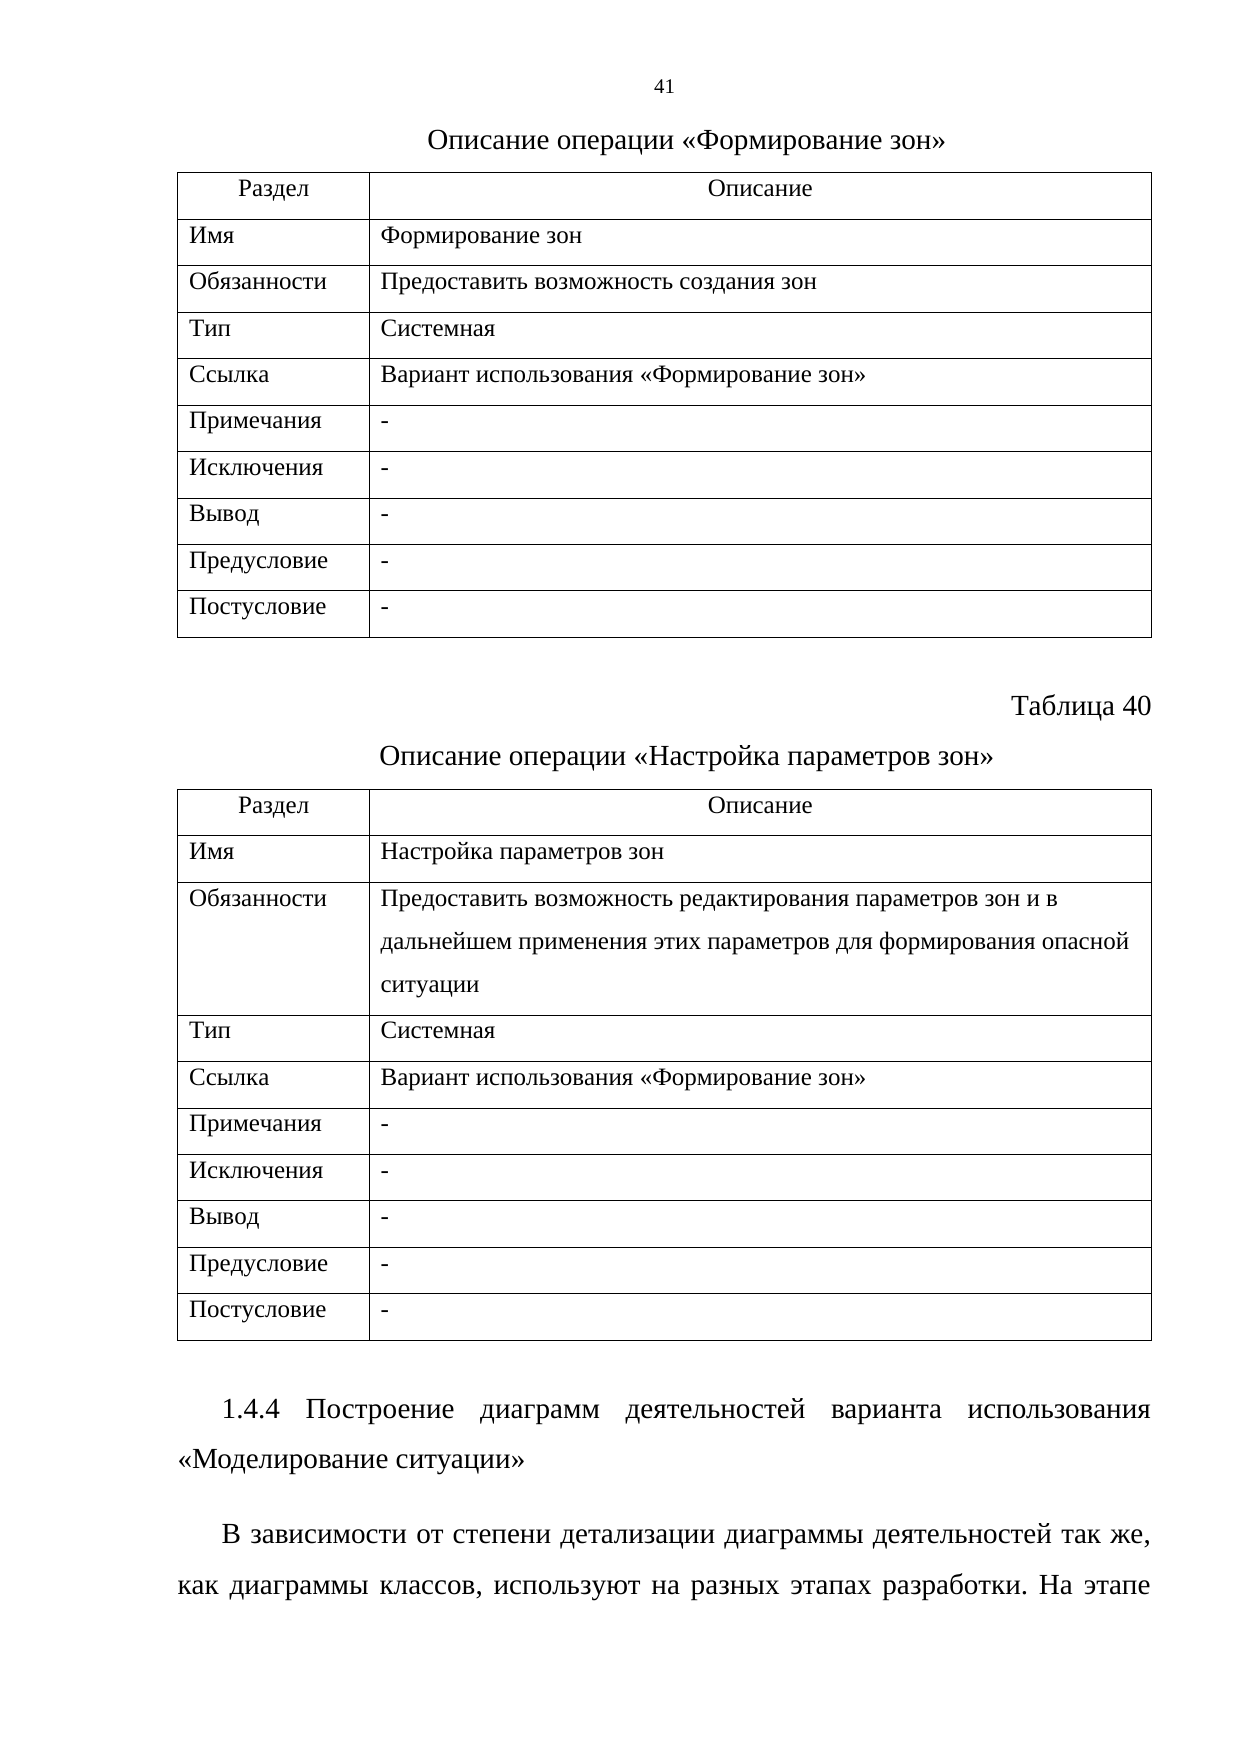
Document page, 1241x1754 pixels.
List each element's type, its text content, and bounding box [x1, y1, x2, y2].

table_cell Исключения [178, 1155, 369, 1200]
table_cell - [370, 499, 1151, 544]
table_cell Предоставить возможность редактирования параметров зон и в дальнейшем применения этих параметров для формирования опасной ситуации [370, 883, 1151, 1014]
table_cell Исключения [178, 452, 369, 497]
table_cell Вариант использования «Формирование зон» [370, 359, 1151, 404]
table_cell Вариант использования «Формирование зон» [370, 1062, 1151, 1107]
table_cell Постусловие [178, 1294, 369, 1340]
table_cell - [370, 1248, 1151, 1293]
table_cell - [370, 452, 1151, 497]
text Описание операции «Настройка параметров зон» [177, 738, 1152, 772]
table_cell Тип [178, 1016, 369, 1061]
table_header Раздел [178, 790, 369, 835]
text 1.4.4 Построение диаграмм деятельностей варианта использования «Моделирование ситуации» [177, 1391, 1152, 1475]
table_cell - [370, 406, 1151, 451]
table_cell Предоставить возможность создания зон [370, 266, 1151, 312]
table_cell - [370, 545, 1151, 590]
table_cell Примечания [178, 1109, 369, 1154]
table_header Описание [370, 790, 1151, 835]
table_cell Примечания [178, 406, 369, 451]
table_cell Имя [178, 220, 369, 265]
table_cell Ссылка [178, 1062, 369, 1107]
table_cell Предусловие [178, 1248, 369, 1293]
table_cell - [370, 591, 1151, 637]
table_cell - [370, 1201, 1151, 1247]
table_cell Обязанности [178, 883, 369, 1014]
table_header Раздел [178, 173, 369, 219]
table_cell Вывод [178, 1201, 369, 1247]
table_cell Формирование зон [370, 220, 1151, 265]
table_cell Обязанности [178, 266, 369, 312]
table_cell Системная [370, 1016, 1151, 1061]
table_cell - [370, 1155, 1151, 1200]
table_cell Предусловие [178, 545, 369, 590]
table_cell - [370, 1109, 1151, 1154]
table_cell Настройка параметров зон [370, 836, 1151, 882]
table_cell - [370, 1294, 1151, 1340]
table_header Описание [370, 173, 1151, 219]
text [177, 1517, 1152, 1601]
table_cell Ссылка [178, 359, 369, 404]
text Описание операции «Формирование зон» [177, 122, 1152, 156]
table_cell Имя [178, 836, 369, 882]
table_cell Системная [370, 313, 1151, 358]
table_cell Вывод [178, 499, 369, 544]
text Таблица 40 [177, 688, 1152, 722]
table_cell Тип [178, 313, 369, 358]
table_cell Постусловие [178, 591, 369, 637]
